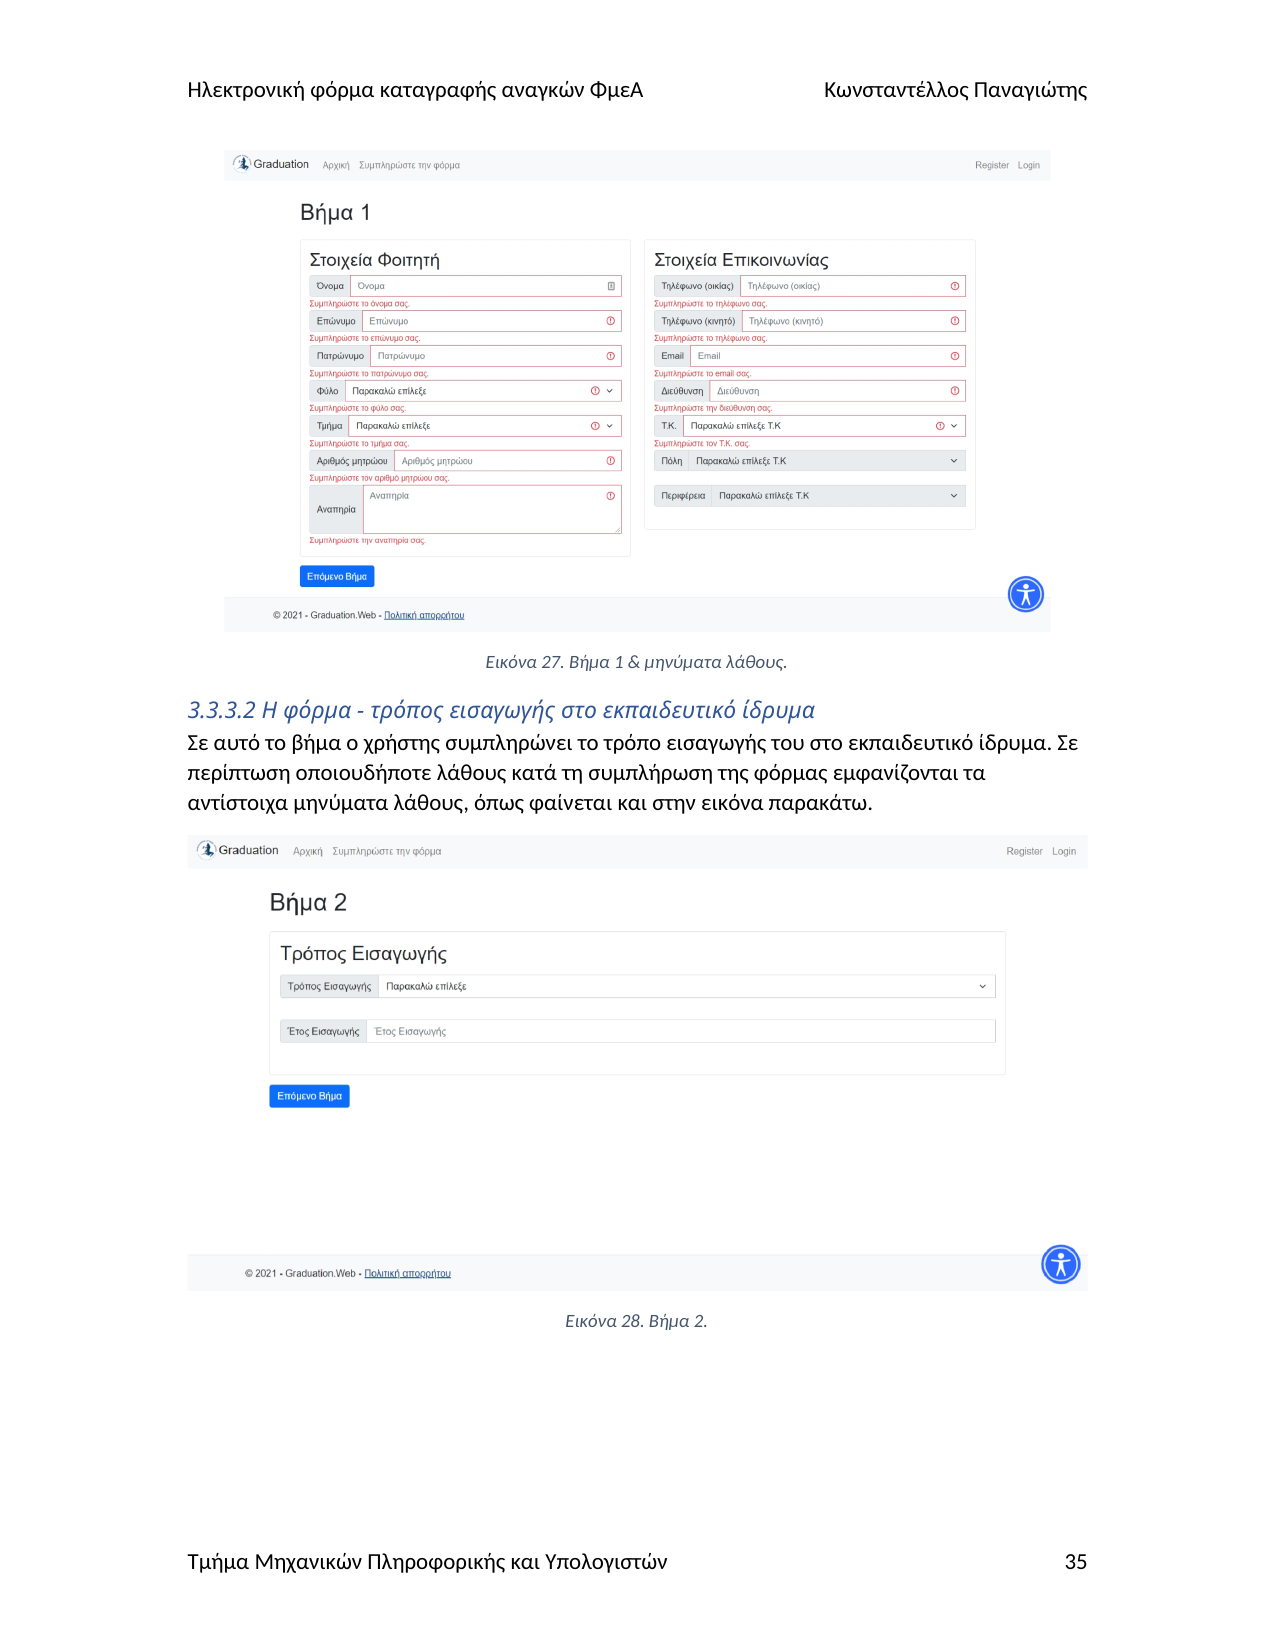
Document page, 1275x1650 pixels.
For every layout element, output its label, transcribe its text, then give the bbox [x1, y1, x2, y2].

text Εικόνα 27. Βήμα 1 & μηνύματα λάθους. [187, 650, 1087, 673]
text Σε αυτό το βήμα ο χρήστης συμπληρώνει το τρόπο εισαγωγής του στο εκπαιδευτικό ίδρυμα. Σε περίπτωση οποιουδήποτε λάθους κατά τη συμπλήρωση της φόρμας εμφανίζονται τα αντίστοιχα μηνύματα λάθους, όπως φαίνεται και στην εικόνα παρακάτω. [187, 728, 1087, 816]
picture [224, 150, 1051, 632]
subtitle 3.3.3.2 Η φόρμα - τρόπος εισαγωγής στο εκπαιδευτικό ίδρυμα [187, 694, 1087, 725]
picture [187, 835, 1088, 1291]
text Εικόνα 28. Βήμα 2. [187, 1309, 1087, 1332]
